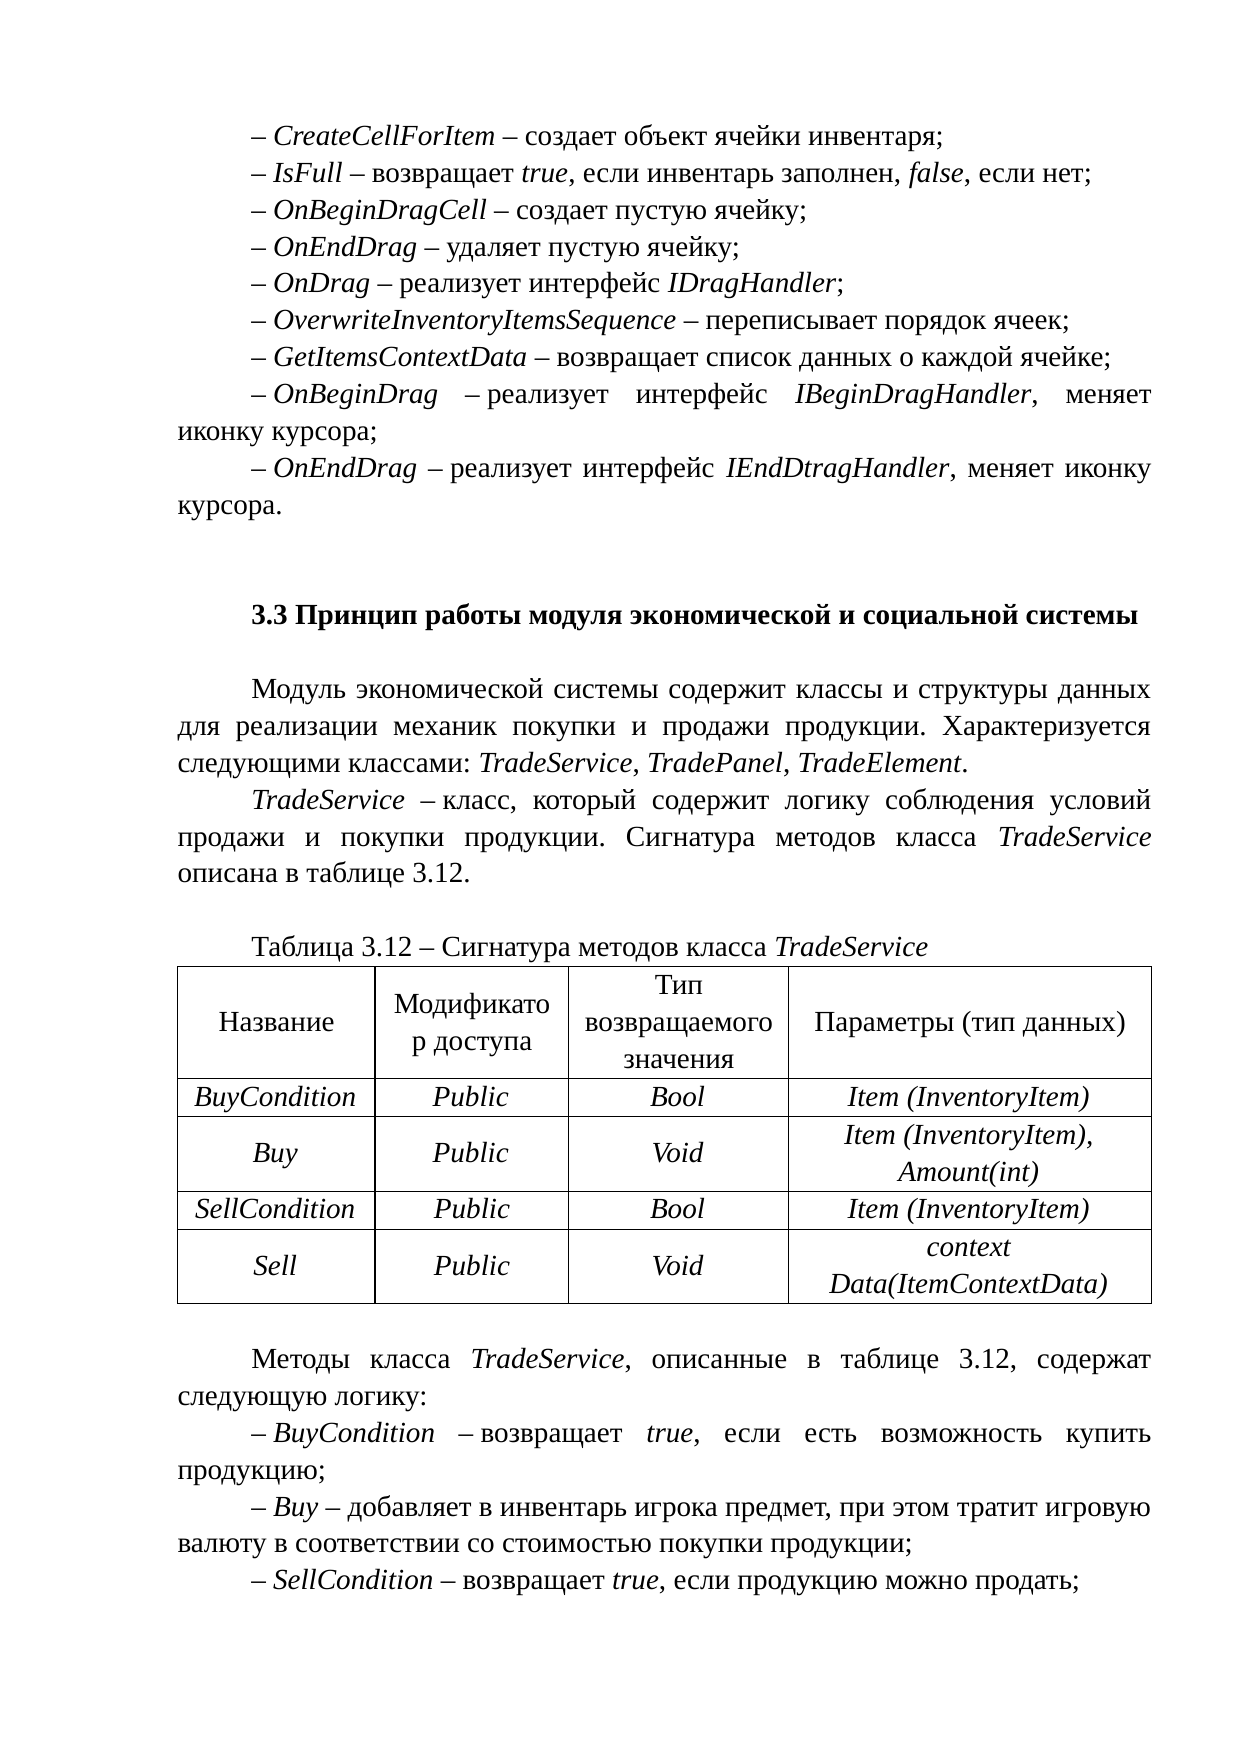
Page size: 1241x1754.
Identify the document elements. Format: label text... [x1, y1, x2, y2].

text Модуль экономической системы содержит классы и структуры данных для реализации механик покупки и продажи продукции. Характеризуется следующими классами: TradeService, TradePanel, TradeElement. [177, 671, 1152, 778]
table_cell Buy [178, 1117, 374, 1191]
table_cell Sell [178, 1230, 374, 1303]
table_cell Public [376, 1079, 568, 1116]
text 3.3 Принцип работы модуля экономической и социальной системы [177, 597, 1152, 631]
table_cell Public [376, 1117, 568, 1191]
table_header Модификатор доступа [376, 967, 568, 1078]
text – OverwriteInventoryItemsSequence – переписывает порядок ячеек; [177, 302, 1152, 336]
table_header Тип возвращаемого значения [569, 967, 788, 1078]
table_cell Item (InventoryItem) [789, 1079, 1151, 1116]
table_header Параметры (тип данных) [789, 967, 1151, 1078]
text – GetItemsContextData – возвращает список данных о каждой ячейке; [177, 339, 1152, 373]
table_cell Item (InventoryItem) [789, 1192, 1151, 1228]
text – OnEndDrag – удаляет пустую ячейку; [177, 229, 1152, 262]
text – OnEndDrag – реализует интерфейс IEndDtragHandler, меняет иконку курсора. [177, 450, 1152, 520]
text – OnBeginDrag – реализует интерфейс IBeginDragHandler, меняет иконку курсора; [177, 376, 1152, 447]
text – OnBeginDragCell – создает пустую ячейку; [177, 192, 1152, 225]
table_cell BuyCondition [178, 1079, 374, 1116]
text – IsFull – возвращает true, если инвентарь заполнен, false, если нет; [177, 155, 1152, 188]
table_cell Public [376, 1230, 568, 1303]
table_cell Item (InventoryItem), Amount(int) [789, 1117, 1151, 1191]
table_header Название [178, 967, 374, 1078]
text – BuyCondition – возвращает true, если есть возможность купить продукцию; [177, 1415, 1152, 1485]
table_cell Bool [569, 1192, 788, 1228]
table_cell Void [569, 1230, 788, 1303]
text – Buy – добавляет в инвентарь игрока предмет, при этом тратит игровую валюту в соответствии со стоимостью покупки продукции; [177, 1489, 1152, 1559]
text Таблица 3.12 – Сигнатура методов класса TradeService [177, 929, 1152, 963]
text – SellCondition – возвращает true, если продукцию можно продать; [177, 1562, 1152, 1596]
table_cell SellCondition [178, 1192, 374, 1228]
table_cell Bool [569, 1079, 788, 1116]
text Методы класса TradeService, описанные в таблице 3.12, содержат следующую логику: [177, 1341, 1152, 1412]
table_cell context Data(ItemContextData) [789, 1230, 1151, 1303]
text – OnDrag – реализует интерфейс IDragHandler; [177, 266, 1152, 299]
table_cell Void [569, 1117, 788, 1191]
table_cell Public [376, 1192, 568, 1228]
text – CreateCellForItem – создает объект ячейки инвентаря; [177, 118, 1152, 152]
text TradeService – класс, который содержит логику соблюдения условий продажи и покупки продукции. Сигнатура методов класса TradeService описана в таблице 3.12. [177, 782, 1152, 889]
